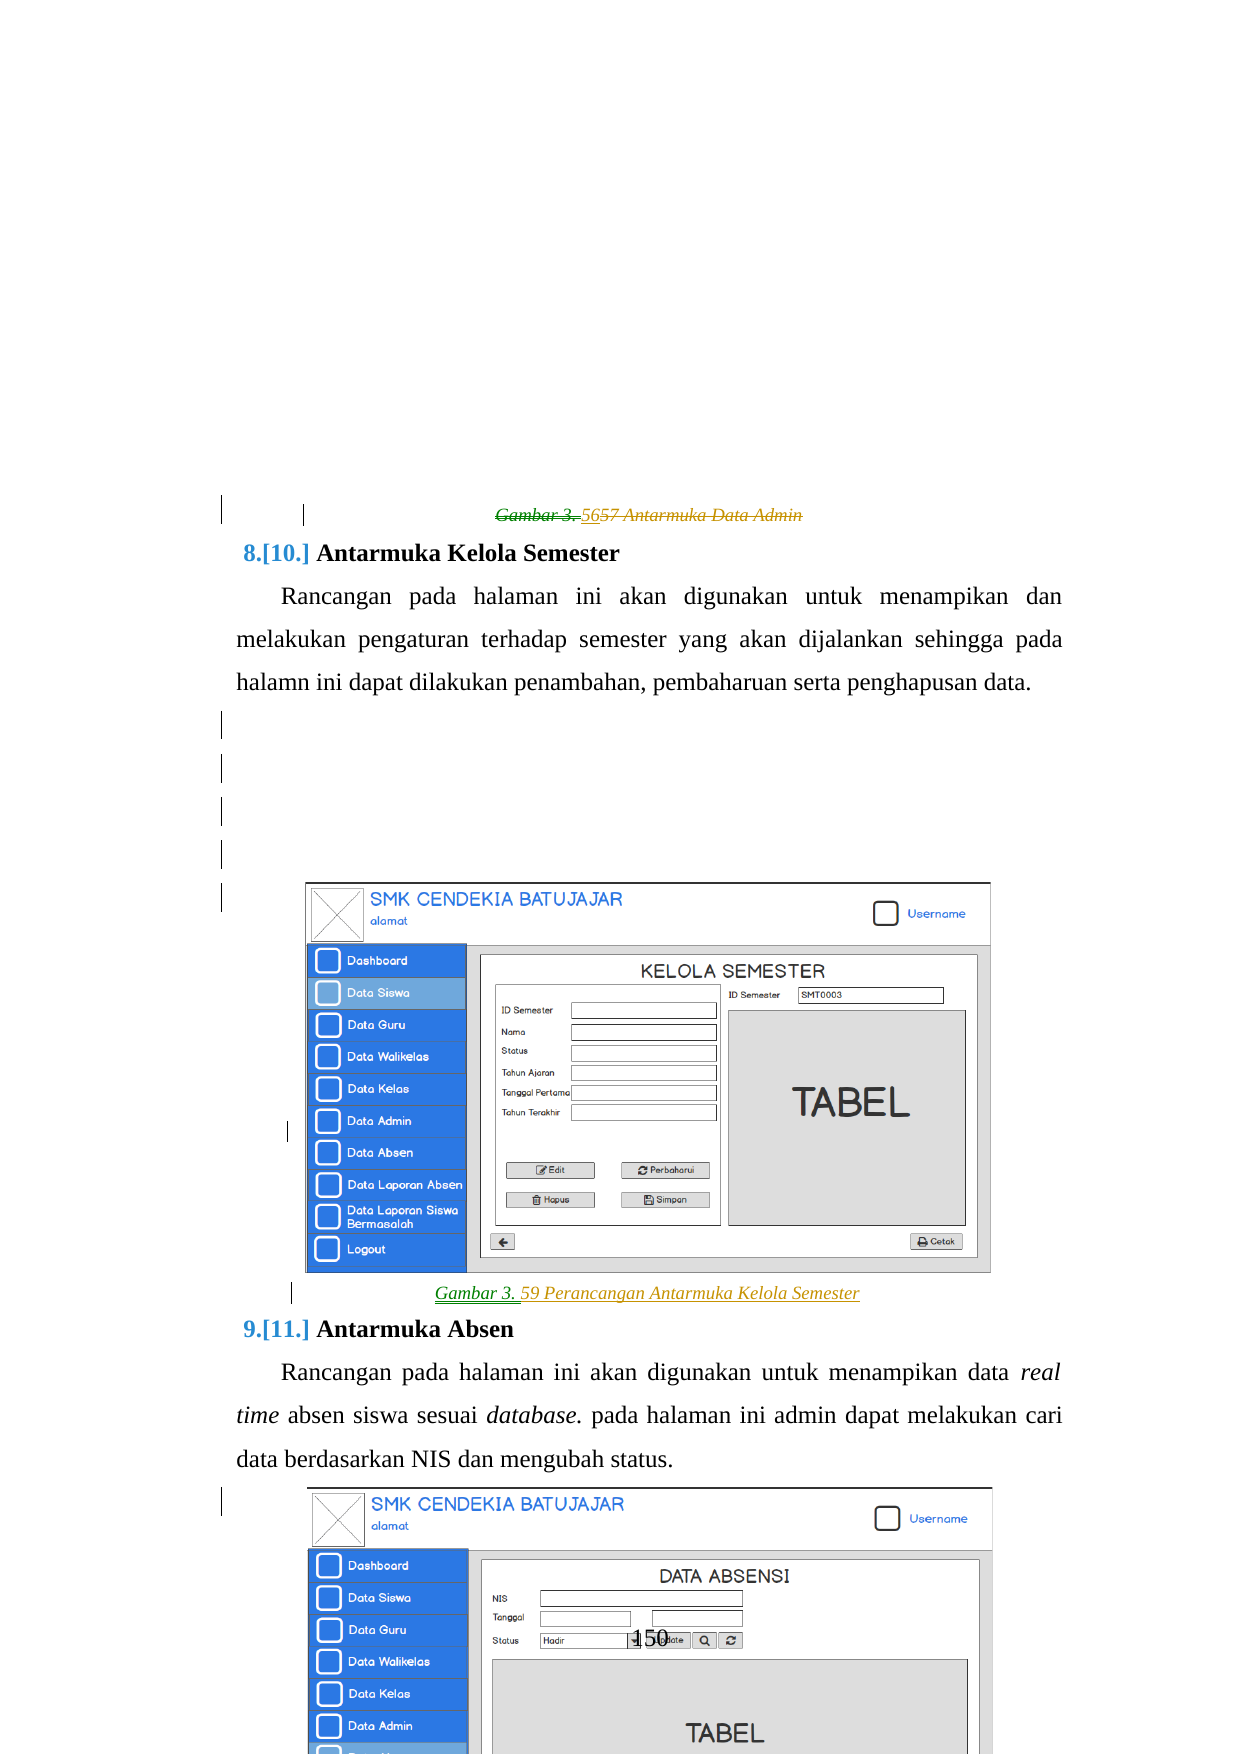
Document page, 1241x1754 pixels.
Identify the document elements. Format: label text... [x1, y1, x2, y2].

picture [305, 882, 991, 1273]
list Antarmuka Absen [243, 1314, 1063, 1343]
picture [307, 1487, 993, 1754]
list Antarmuka Kelola Semester [243, 538, 1063, 567]
list Rancangan pada halaman ini akan digunakan untuk menampikan dan melakukan pengaturan terhadap semester yang akan dijalankan sehingga pada halamn ini dapat dilakukan penambahan, pembaharuan serta penghapusan data. [236, 581, 1063, 696]
list Rancangan pada halaman ini akan digunakan untuk menampikan data real time absen siswa sesuai database. pada halaman ini admin dapat melakukan cari data berdasarkan NIS dan mengubah status. [236, 1357, 1063, 1472]
